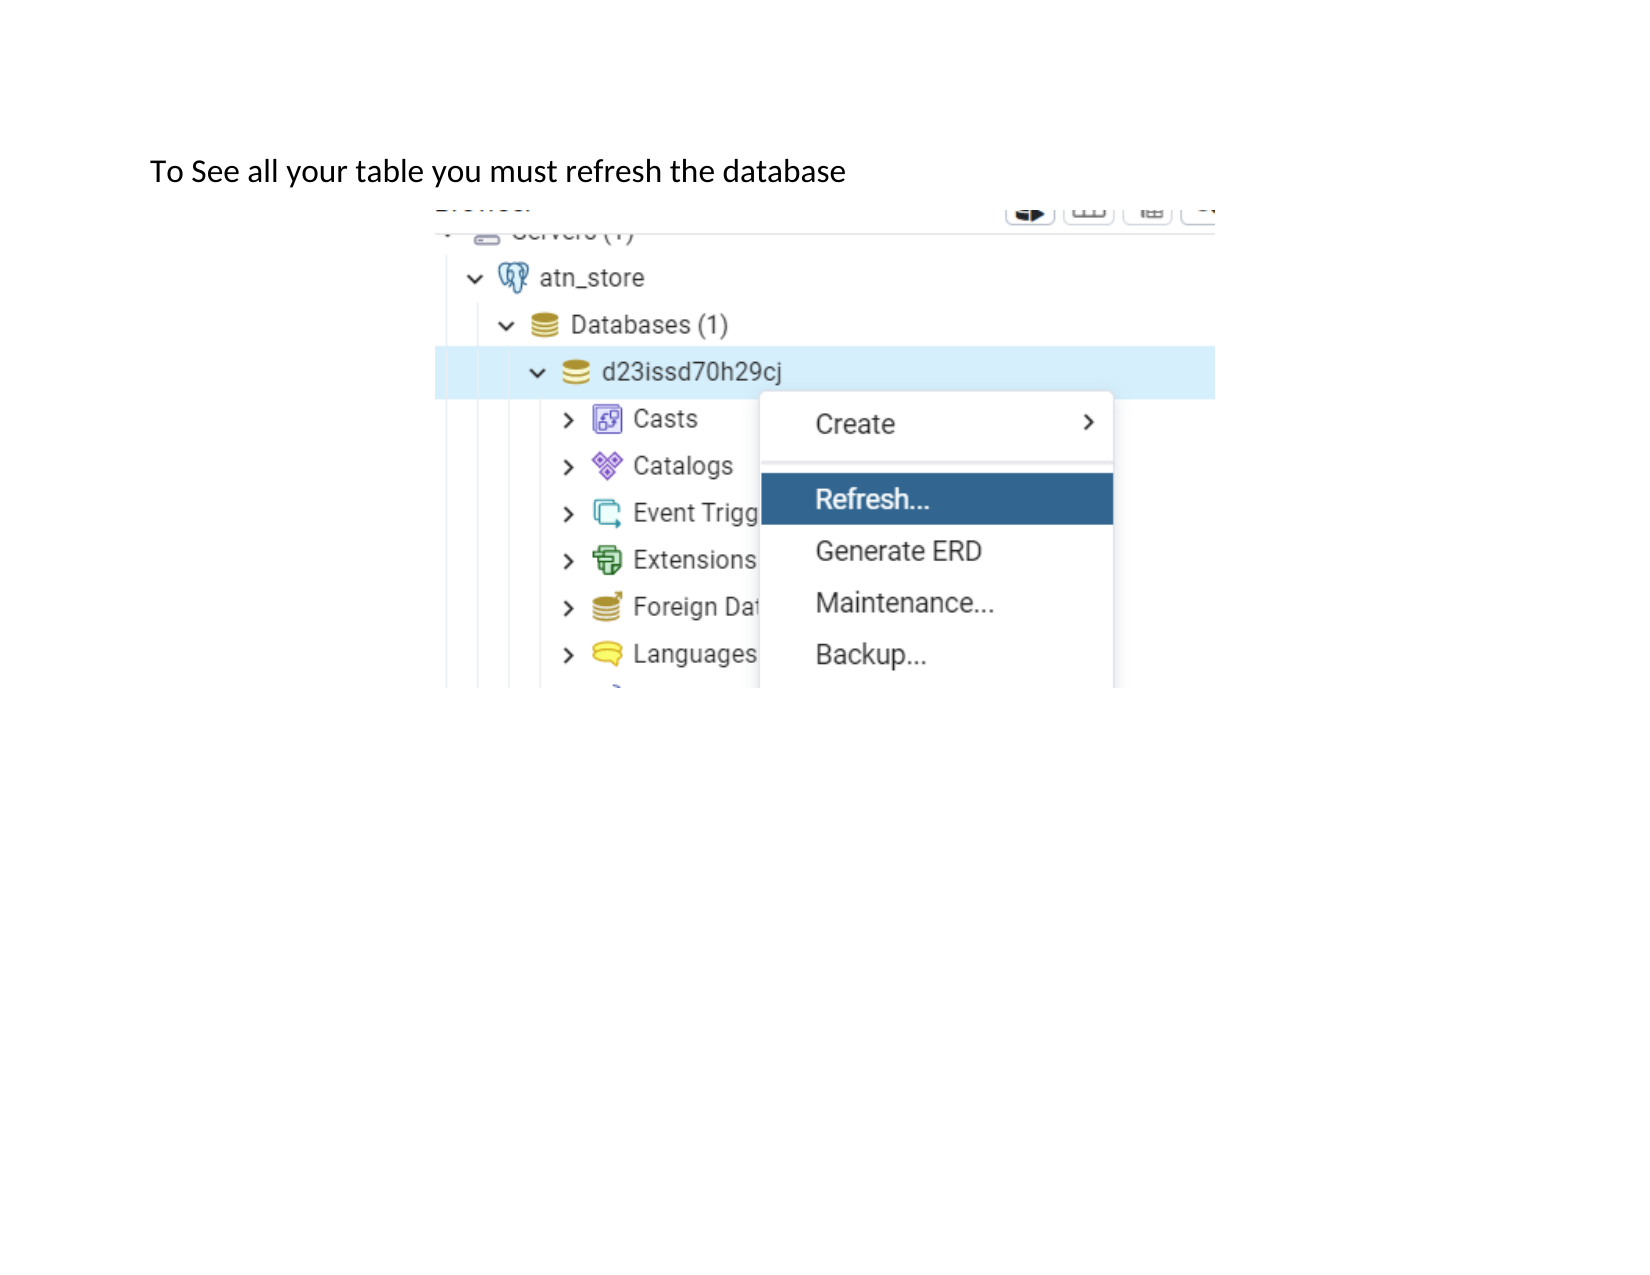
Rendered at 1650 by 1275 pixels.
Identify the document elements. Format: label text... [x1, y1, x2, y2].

picture [435, 210, 1215, 688]
text To See all your table you must refresh the database [150, 150, 1500, 191]
